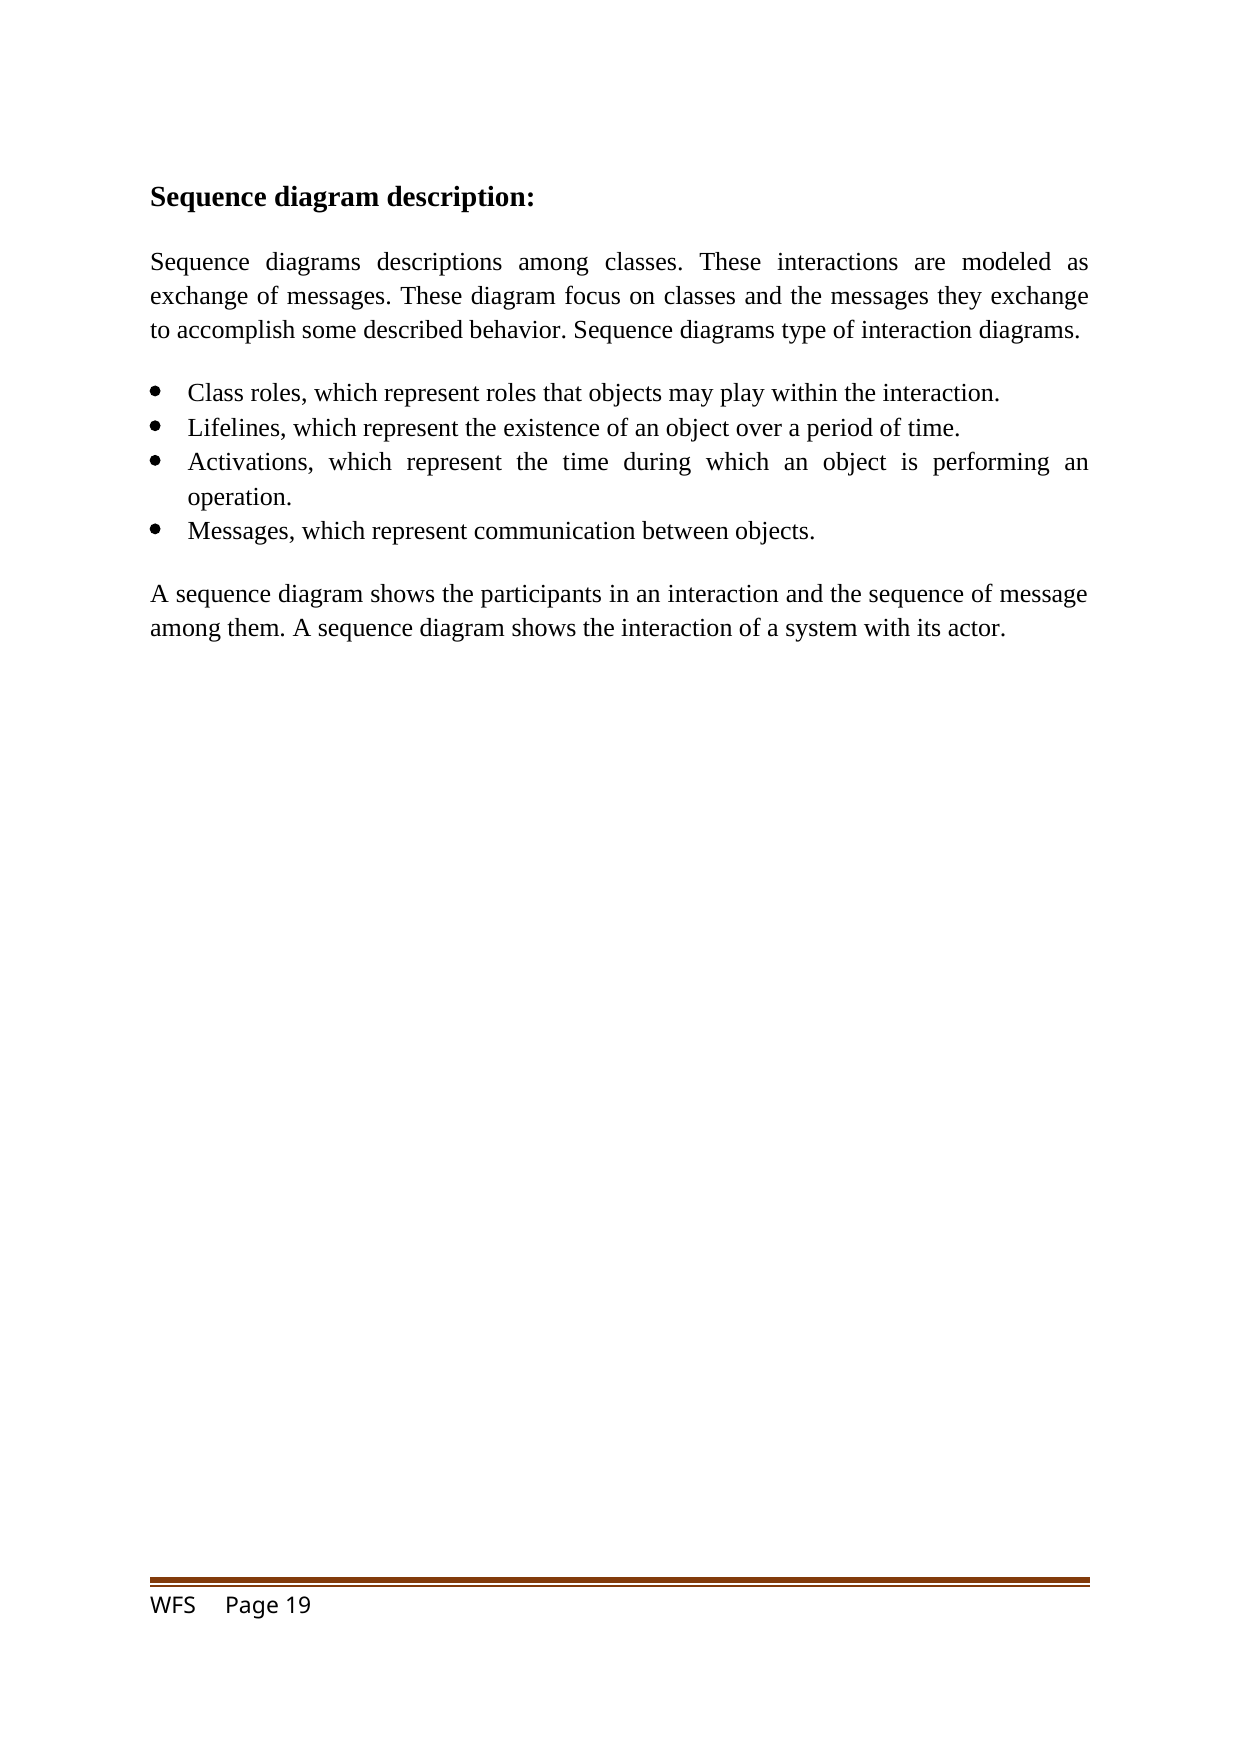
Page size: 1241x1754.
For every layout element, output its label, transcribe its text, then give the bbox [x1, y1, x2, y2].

list Lifelines, which represent the existence of an object over a period of time. [150, 412, 1090, 442]
text Sequence diagrams descriptions among classes. These interactions are modeled as exchange of messages. These diagram focus on classes and the messages they exchange to accomplish some described behavior. Sequence diagrams type of interaction diagrams. [150, 246, 1090, 344]
text Sequence diagram description: [150, 179, 1090, 213]
list Messages, which represent communication between objects. [150, 515, 1090, 545]
list Activations, which represent the time during which an object is performing an operation. [150, 446, 1090, 511]
list Class roles, which represent roles that objects may play within the interaction. [150, 377, 1090, 408]
text A sequence diagram shows the participants in an interaction and the sequence of message among them. A sequence diagram shows the interaction of a system with its actor. [150, 578, 1090, 642]
